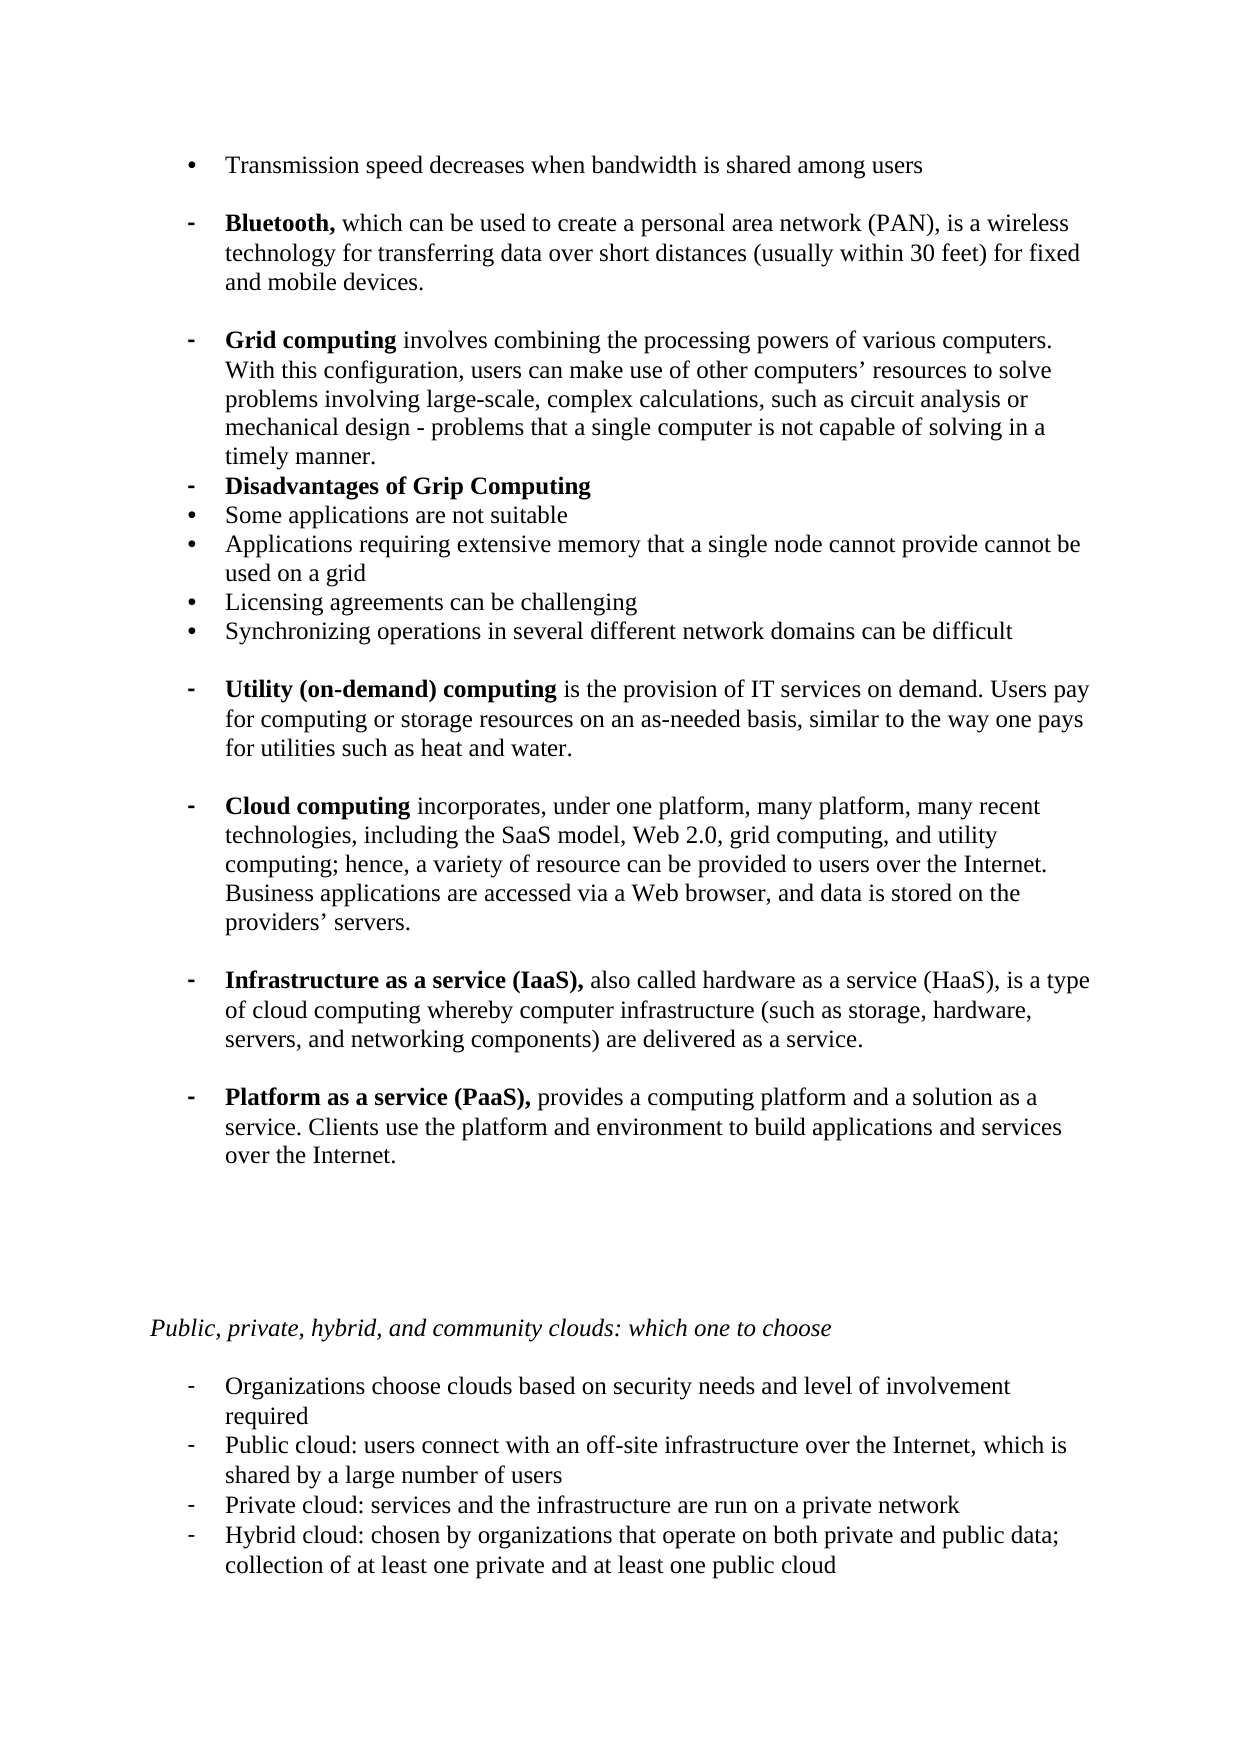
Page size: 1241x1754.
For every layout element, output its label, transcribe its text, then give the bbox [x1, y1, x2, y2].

list Applications requiring extensive memory that a single node cannot provide cannot be used on a grid [187, 529, 1090, 587]
list Disadvantages of Grip Computing [187, 470, 1090, 500]
text Public, private, hybrid, and community clouds: which one to choose [150, 1313, 1090, 1342]
list Utility (on-demand) computing is the provision of IT services on demand. Users pay for computing or storage resources on an as-needed basis, similar to the way one pays for utilities such as heat and water. [187, 673, 1090, 761]
list Cloud computing incorporates, under one platform, many platform, many recent technologies, including the SaaS model, Web 2.0, grid computing, and utility computing; hence, a variety of resource can be provided to users over the Internet. Business applications are accessed via a Web browser, and data is stored on the providers’ servers. [187, 790, 1090, 936]
list Organizations choose clouds based on security needs and level of involvement required [187, 1370, 1090, 1430]
list Licensing agreements can be challenging [187, 587, 1090, 616]
list Infrastructure as a service (IaaS), also called hardware as a service (HaaS), is a type of cloud computing whereby computer infrastructure (such as storage, hardware, servers, and networking components) are delivered as a service. [187, 964, 1090, 1052]
list Bluetooth, which can be used to create a personal area network (PAN), is a wireless technology for transferring data over short distances (usually within 30 feet) for fixed and mobile devices. [187, 208, 1090, 296]
list Grid computing involves combining the processing powers of various computers. With this configuration, users can make use of other computers’ resources to solve problems involving large-scale, complex calculations, such as circuit analysis or mechanical design - problems that a single computer is not capable of solving in a timely manner. [187, 324, 1090, 470]
list Synchronizing operations in several different network domains can be difficult [187, 616, 1090, 644]
list Platform as a service (PaaS), provides a computing platform and a solution as a service. Clients use the platform and environment to build applications and services over the Internet. [187, 1081, 1090, 1169]
list Public cloud: users connect with an off-site infrastructure over the Internet, which is shared by a large number of users [187, 1430, 1090, 1489]
list Transmission speed decreases when bandwidth is shared among users [187, 150, 1090, 179]
list Hybrid cloud: chosen by organizations that operate on both private and public data; collection of at least one private and at least one public cloud [187, 1519, 1090, 1579]
list Some applications are not suitable [187, 500, 1090, 529]
list Private cloud: services and the infrastructure are run on a private network [187, 1489, 1090, 1519]
